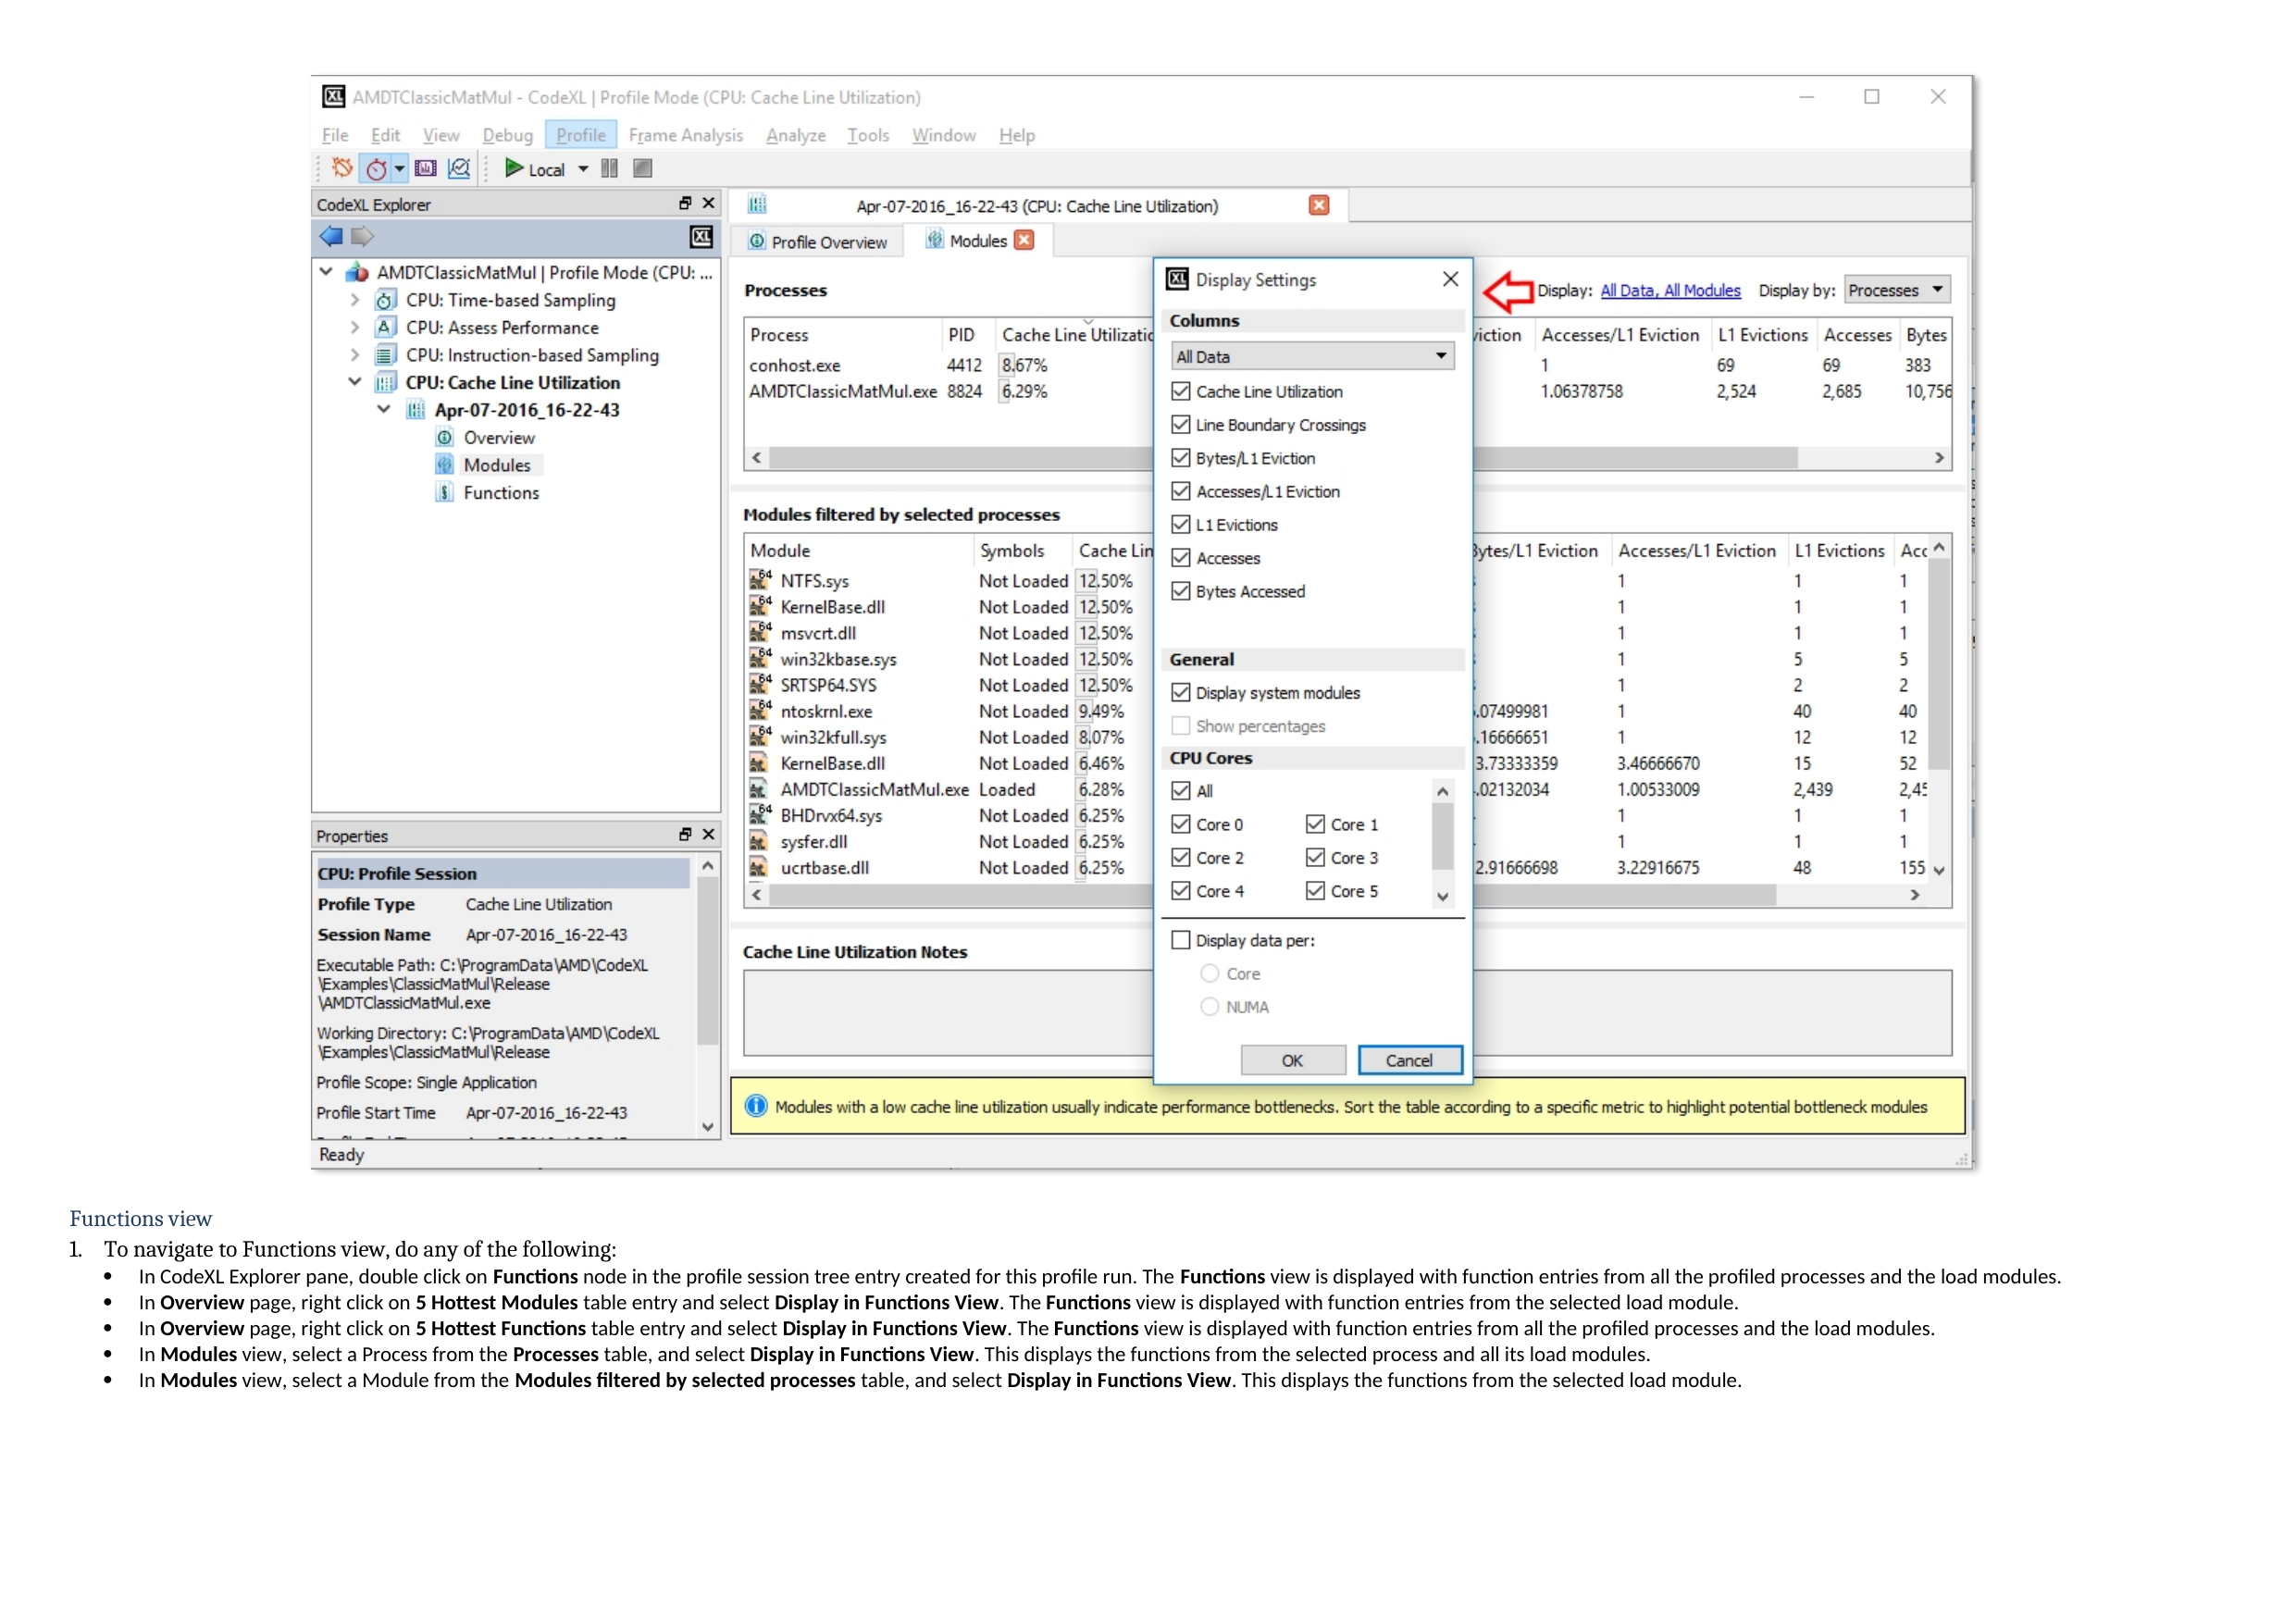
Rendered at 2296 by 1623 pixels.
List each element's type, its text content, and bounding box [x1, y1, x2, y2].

list To navigate to Functions view, do any of the following: [69, 1236, 2226, 1263]
list In CodeXL Explorer pane, double click on Functions node in the profile session tree entry created for this profile run. The Functions view is displayed with function entries from all the profiled processes and the load modules. [104, 1263, 2226, 1289]
list In Overview page, right click on 5 Hottest Functions table entry and select Display in Functions View. The Functions view is displayed with function entries from all the profiled processes and the load modules. [104, 1315, 2226, 1341]
list In Modules view, select a Module from the Modules filtered by selected processes table, and select Display in Functions View. This displays the functions from the selected load module. [104, 1367, 2226, 1393]
subtitle Functions view [69, 1206, 2226, 1233]
picture [311, 75, 1975, 1170]
list In Overview page, right click on 5 Hottest Modules table entry and select Display in Functions View. The Functions view is displayed with function entries from the selected load module. [104, 1289, 2226, 1315]
list In Modules view, select a Process from the Processes table, and select Display in Functions View. This displays the functions from the selected process and all its load modules. [104, 1341, 2226, 1367]
